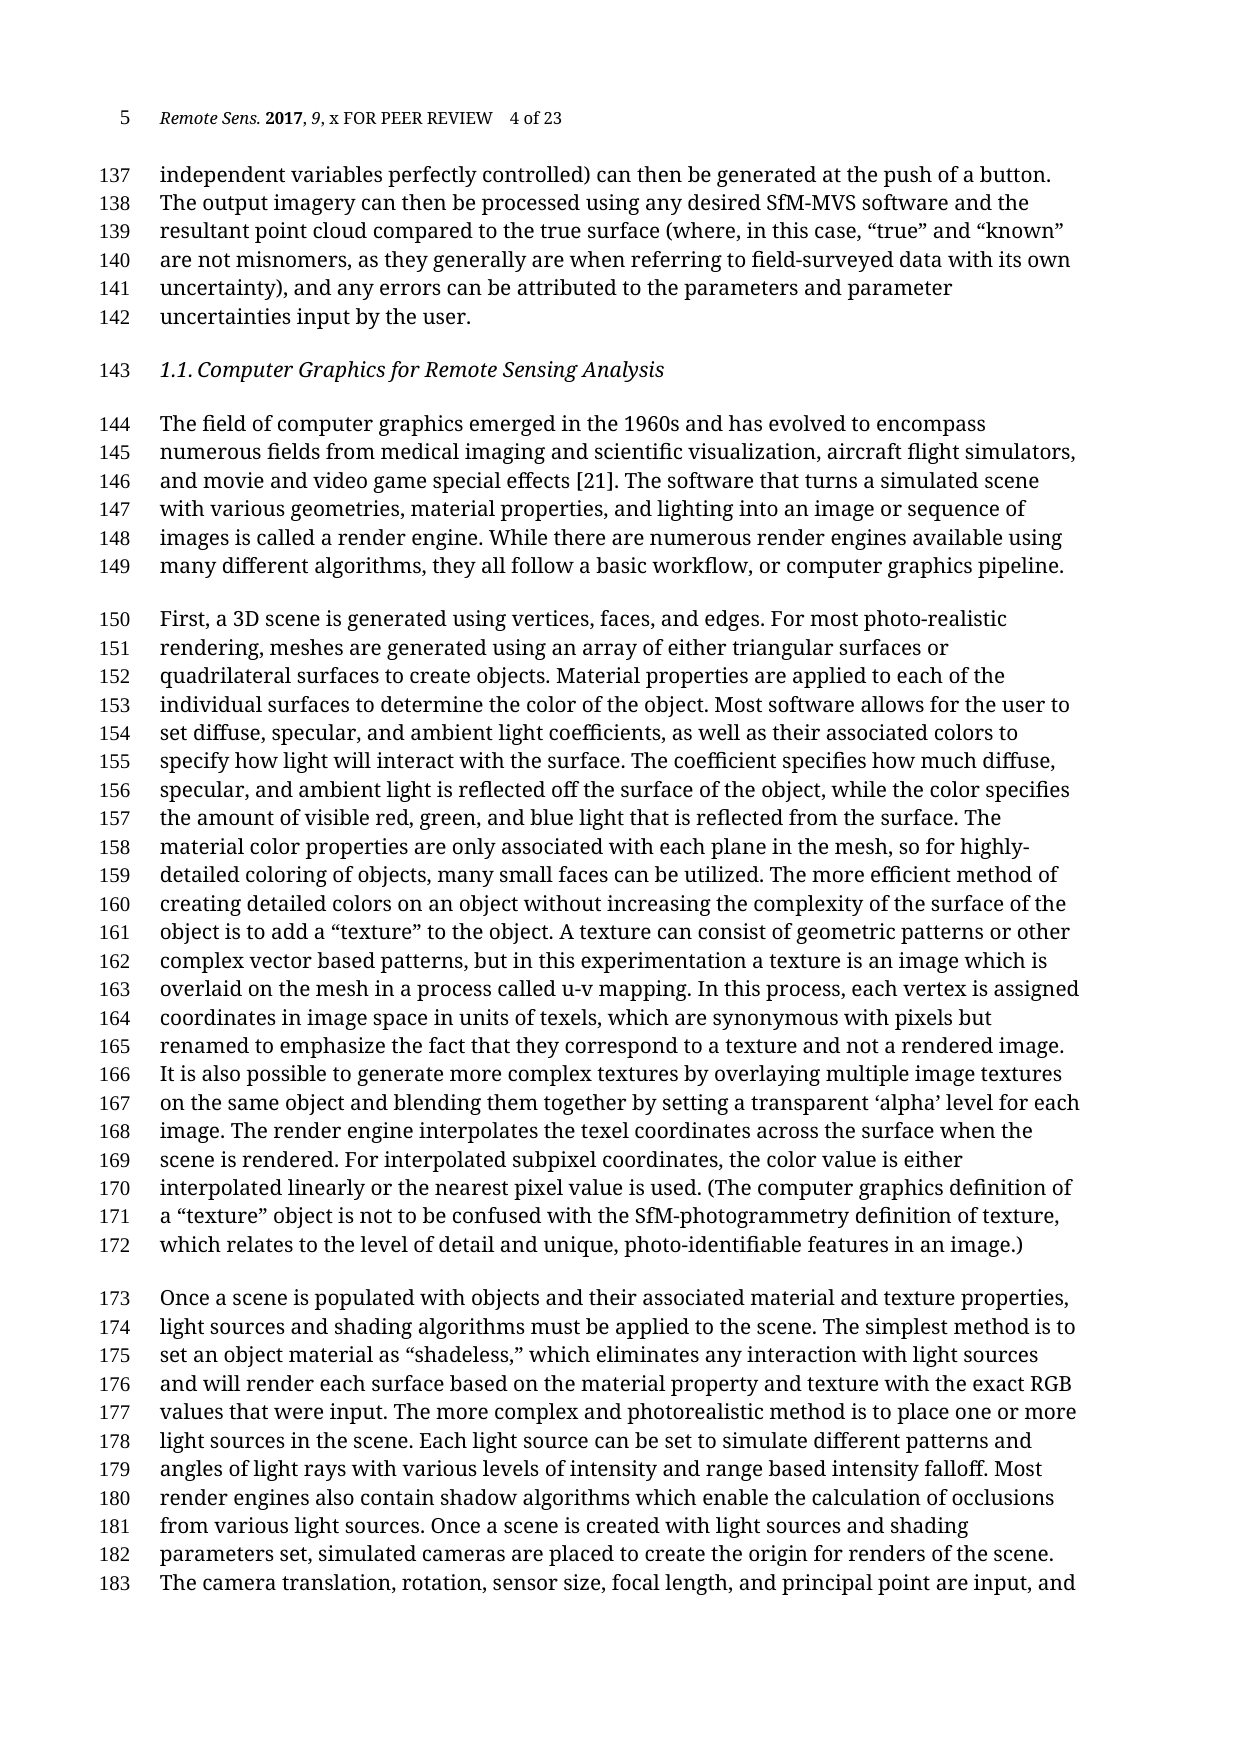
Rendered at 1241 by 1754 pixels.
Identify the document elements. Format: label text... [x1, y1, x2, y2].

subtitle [159, 1283, 1081, 1596]
subtitle First, a 3D scene is generated using vertices, faces, and edges. For most photo-realistic rendering, meshes are generated using an array of either triangular surfaces or quadrilateral surfaces to create objects. Material properties are applied to each of the individual surfaces to determine the color of the object. Most software allows for the user to set diffuse, specular, and ambient light coefficients, as well as their associated colors to specify how light will interact with the surface. The coefficient specifies how much diffuse, specular, and ambient light is reflected off the surface of the object, while the color specifies the amount of visible red, green, and blue light that is reflected from the surface. The material color properties are only associated with each plane in the mesh, so for highly-detailed coloring of objects, many small faces can be utilized. The more efficient method of creating detailed colors on an object without increasing the complexity of the surface of the object is to add a “texture” to the object. A texture can consist of geometric patterns or other complex vector based patterns, but in this experimentation a texture is an image which is overlaid on the mesh in a process called u-v mapping. In this process, each vertex is assigned coordinates in image space in units of texels, which are synonymous with pixels but renamed to emphasize the fact that they correspond to a texture and not a rendered image. It is also possible to generate more complex textures by overlaying multiple image textures on the same object and blending them together by setting a transparent ‘alpha’ level for each image. The render engine interpolates the texel coordinates across the surface when the scene is rendered. For interpolated subpixel coordinates, the color value is either interpolated linearly or the nearest pixel value is used. (The computer graphics definition of a “texture” object is not to be confused with the SfM-photogrammetry definition of texture, which relates to the level of detail and unique, photo-identifiable features in an image.) [159, 604, 1081, 1258]
subtitle The field of computer graphics emerged in the 1960s and has evolved to encompass numerous fields from medical imaging and scientific visualization, aircraft flight simulators, and movie and video game special effects [21]. The software that turns a simulated scene with various geometries, material properties, and lighting into an image or sequence of images is called a render engine. While there are numerous render engines available using many different algorithms, they all follow a basic workflow, or computer graphics pipeline. [159, 409, 1081, 579]
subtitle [159, 160, 1081, 330]
subtitle Computer Graphics for Remote Sensing Analysis [159, 355, 1081, 384]
